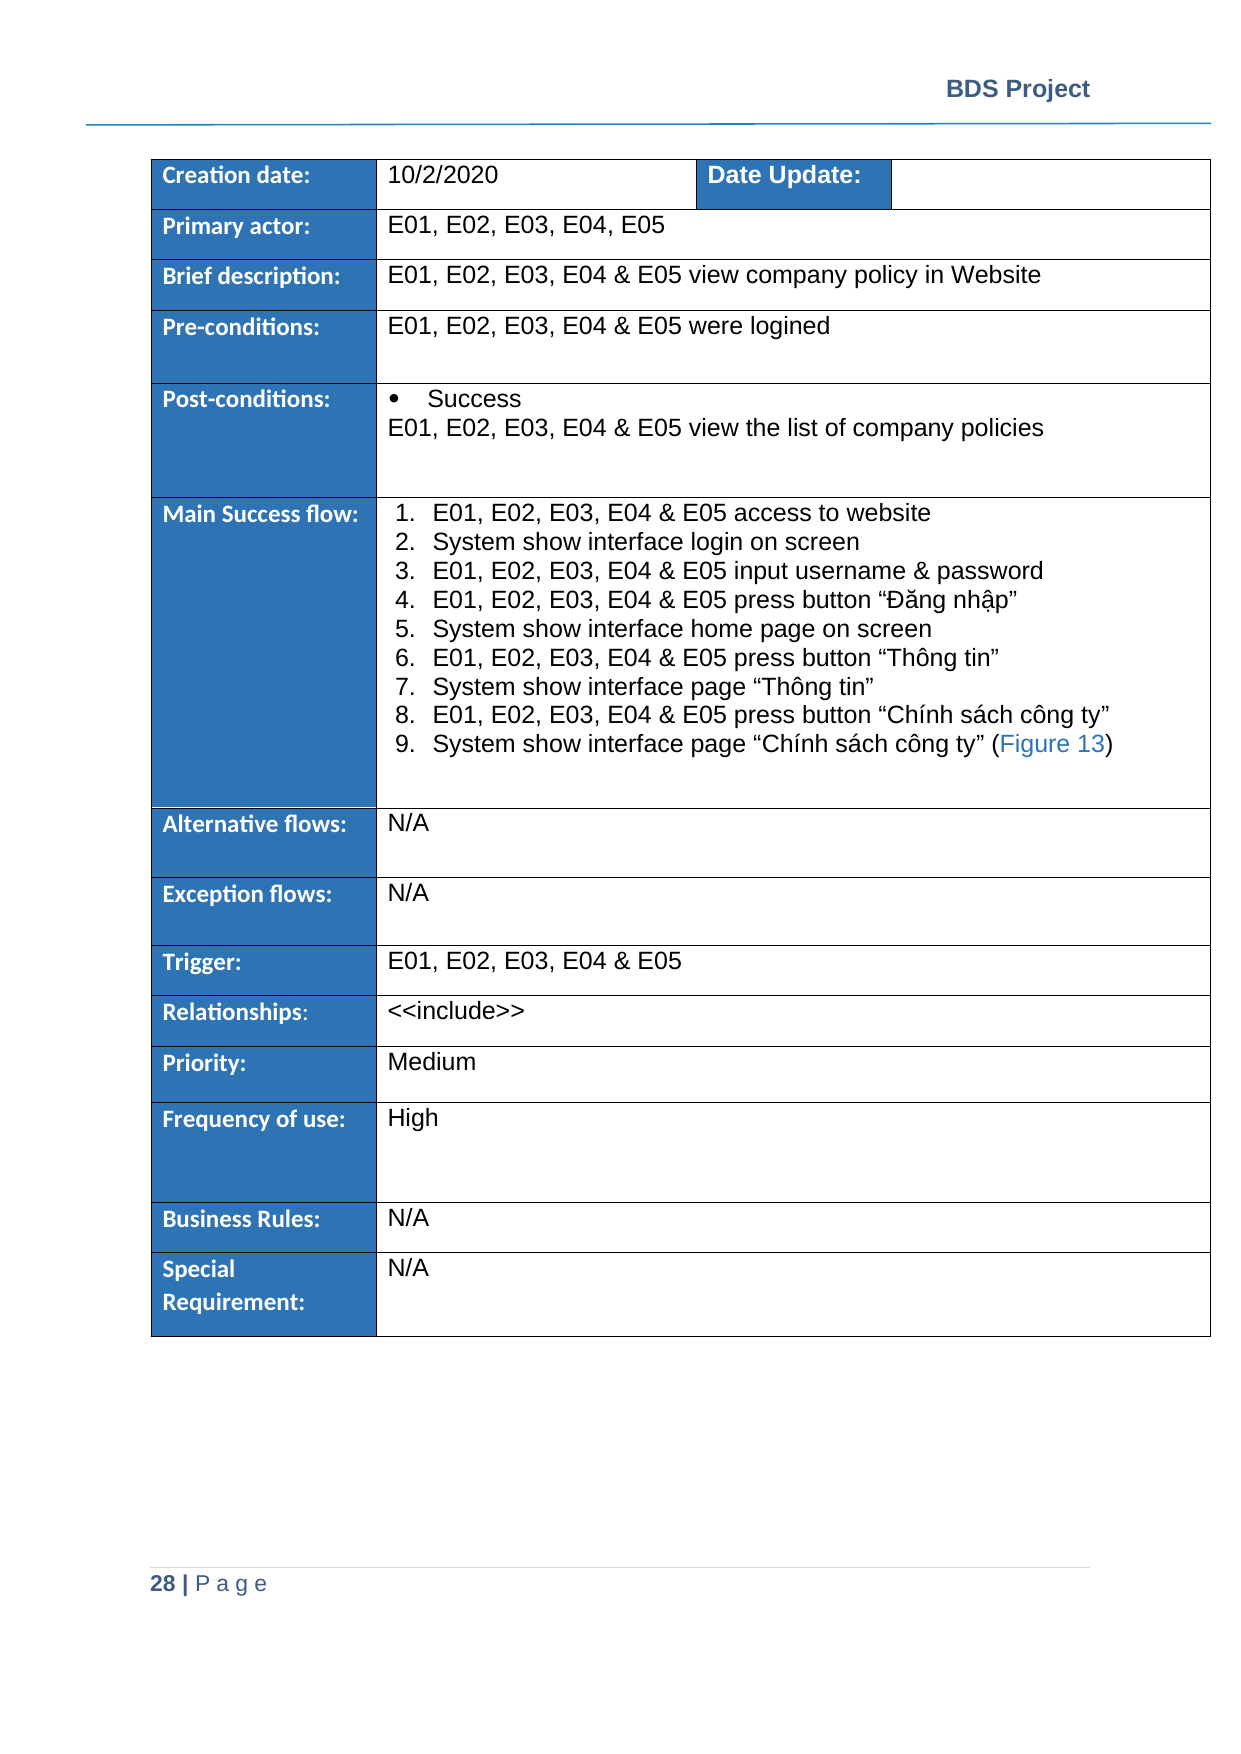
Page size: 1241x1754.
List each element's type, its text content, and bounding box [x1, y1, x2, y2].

table_cell Frequency of use: [152, 1103, 376, 1202]
table_cell E01, E02, E03, E04 & E05 access to website System show interface login on screen E01, E02, E03, E04 & E05 input username & password E01, E02, E03, E04 & E05 press button “Đăng nhập” System show interface home page on screen E01, E02, E03, E04 & E05 press button “Thông tin” System show interface page “Thông tin” E01, E02, E03, E04 & E05 press button “Chính sách công ty” System show interface page “Chính sách công ty” (Figure 13) [377, 498, 1210, 807]
table_cell Primary actor: [152, 210, 376, 259]
table_cell N/A [377, 809, 1210, 877]
table_cell 10/2/2020 [377, 160, 696, 209]
table_cell Post-conditions: [152, 384, 376, 497]
table_cell Medium [377, 1047, 1210, 1102]
table_cell Pre-conditions: [152, 311, 376, 383]
table_cell N/A [377, 878, 1210, 945]
table_cell E01, E02, E03, E04 & E05 [377, 946, 1210, 995]
table_cell High [377, 1103, 1210, 1202]
table_cell N/A [377, 1253, 1210, 1336]
table_cell <<include>> [377, 996, 1210, 1046]
table_cell Brief description: [152, 260, 376, 310]
table_cell [892, 160, 1210, 209]
table_cell Priority: [152, 1047, 376, 1102]
table_cell Trigger: [152, 946, 376, 995]
table_cell Special Requirement: [152, 1253, 376, 1336]
table_cell Relationships: [152, 996, 376, 1046]
table_cell Main Success flow: [152, 498, 376, 807]
table_cell E01, E02, E03, E04 & E05 were logined [377, 311, 1210, 383]
table_cell Business Rules: [152, 1203, 376, 1252]
table_cell Alternative flows: [152, 809, 376, 877]
table_cell E01, E02, E03, E04 & E05 view company policy in Website [377, 260, 1210, 310]
table_cell E01, E02, E03, E04, E05 [377, 210, 1210, 259]
table_cell N/A [377, 1203, 1210, 1252]
table_cell Success E01, E02, E03, E04 & E05 view the list of company policies [377, 384, 1210, 497]
table_cell Exception flows: [152, 878, 376, 945]
table_cell Creation date: [152, 160, 376, 209]
table_cell Date Update: [697, 160, 891, 209]
